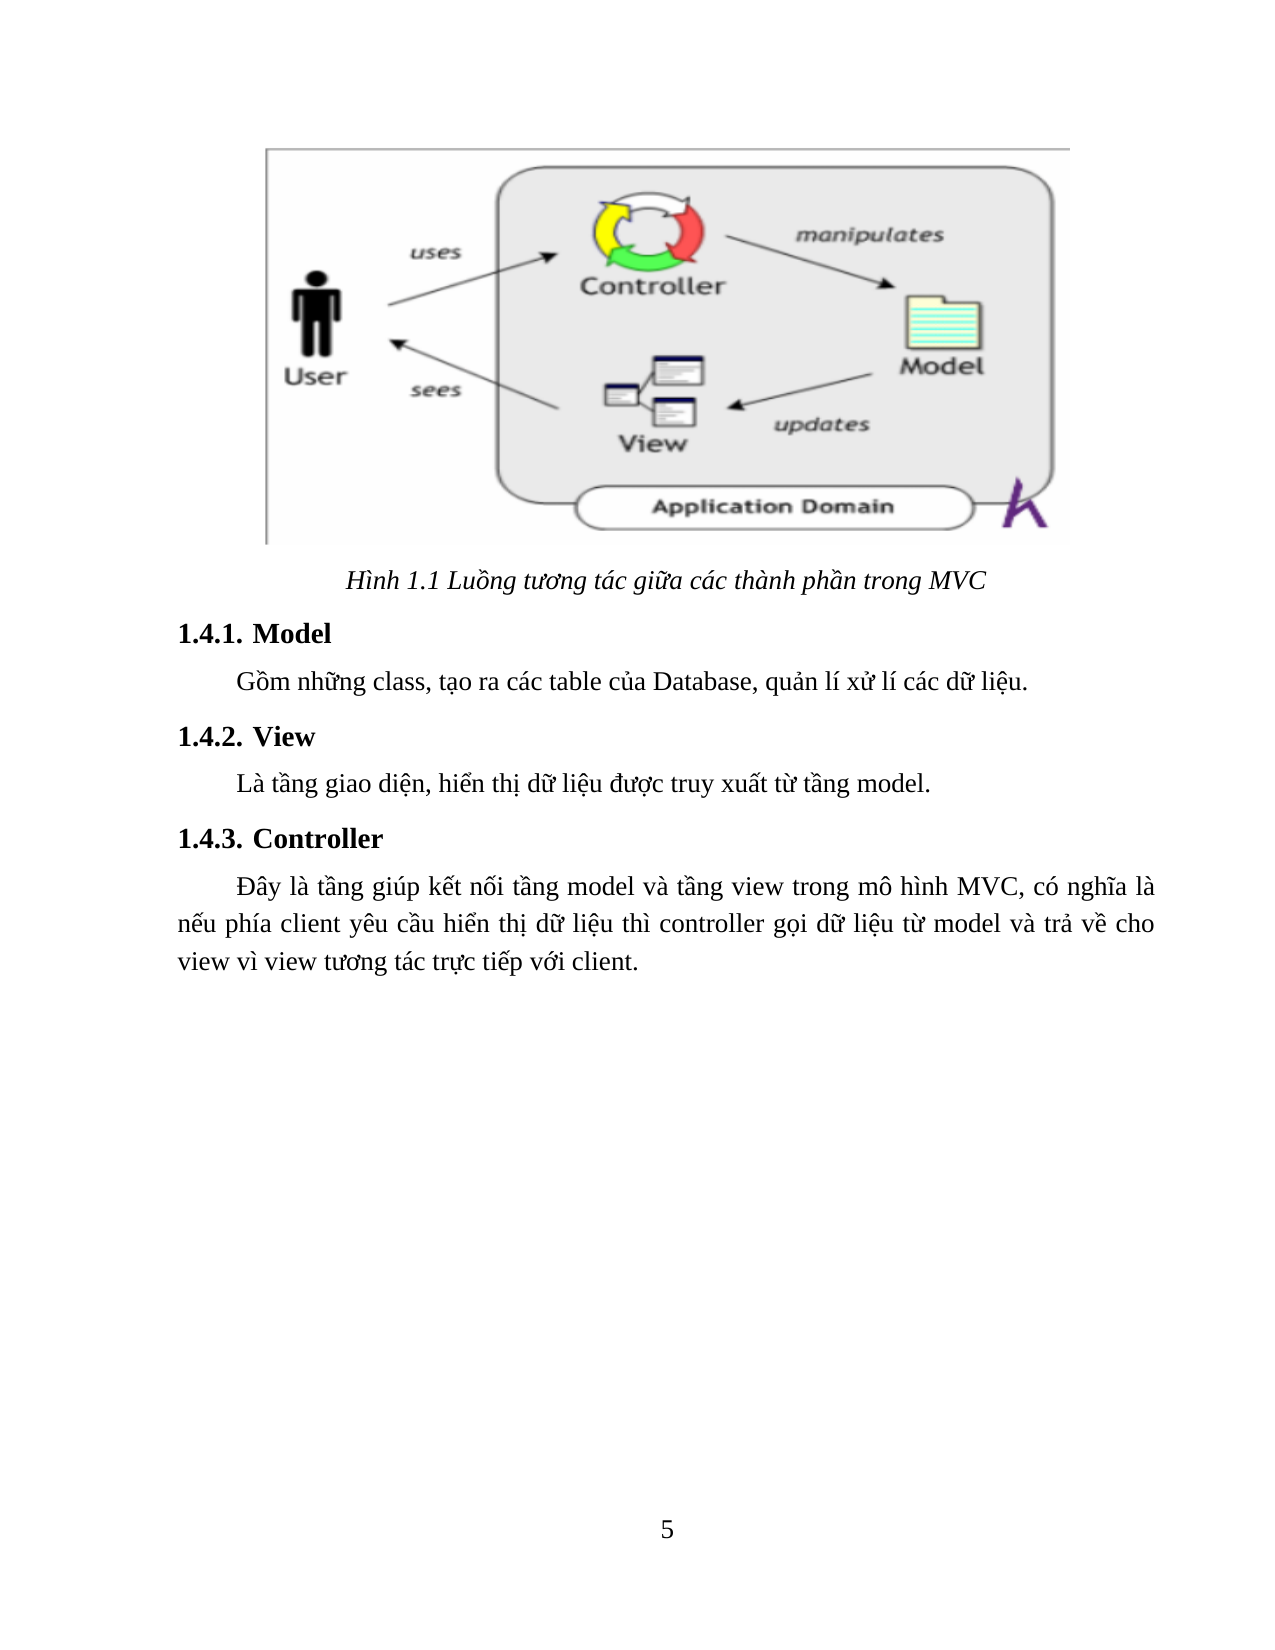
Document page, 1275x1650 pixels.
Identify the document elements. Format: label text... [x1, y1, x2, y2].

subtitle View [177, 719, 1157, 752]
picture [264, 147, 1070, 546]
text Gồm những class, tạo ra các table của Database, quản lí xử lí các dữ liệu. [177, 665, 1157, 696]
subtitle Model [177, 616, 1157, 650]
text Là tầng giao diện, hiển thị dữ liệu được truy xuất từ tầng model. [177, 767, 1157, 799]
text Đây là tầng giúp kết nối tầng model và tầng view trong mô hình MVC, có nghĩa là nếu phía client yêu cầu hiển thị dữ liệu thì controller gọi dữ liệu từ model và trả về cho view vì view tương tác trực tiếp với client. [177, 870, 1157, 976]
subtitle Controller [177, 821, 1157, 855]
